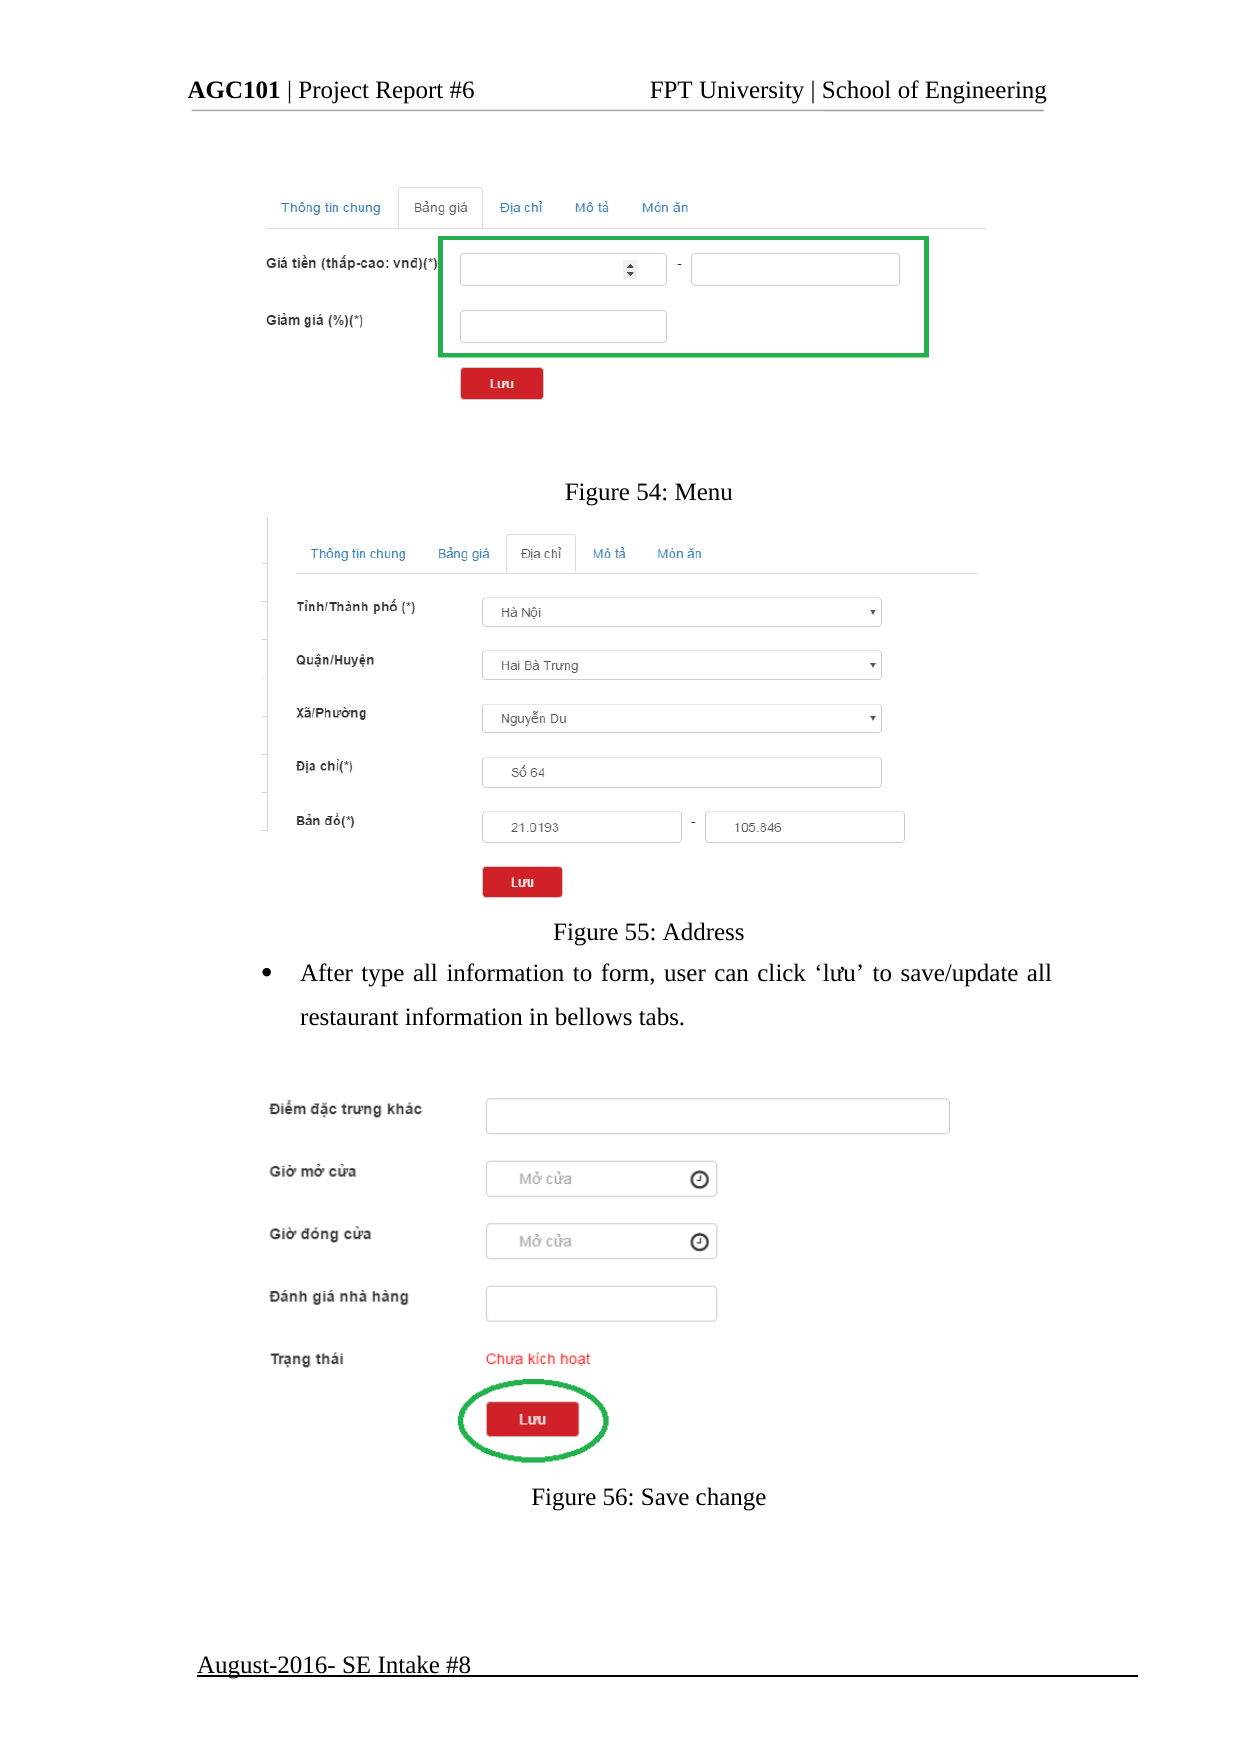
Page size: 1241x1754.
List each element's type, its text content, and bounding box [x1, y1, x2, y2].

text Figure 56: Save change [244, 1482, 1053, 1511]
list After type all information to form, user can click ‘lưu’ to save/update all restaurant information in bellows tabs. [262, 958, 1053, 1030]
picture [261, 517, 979, 918]
text Figure 55: Address [244, 917, 1053, 946]
text Figure 54: Menu [244, 477, 1053, 505]
picture [253, 180, 987, 477]
picture [235, 1093, 1006, 1469]
